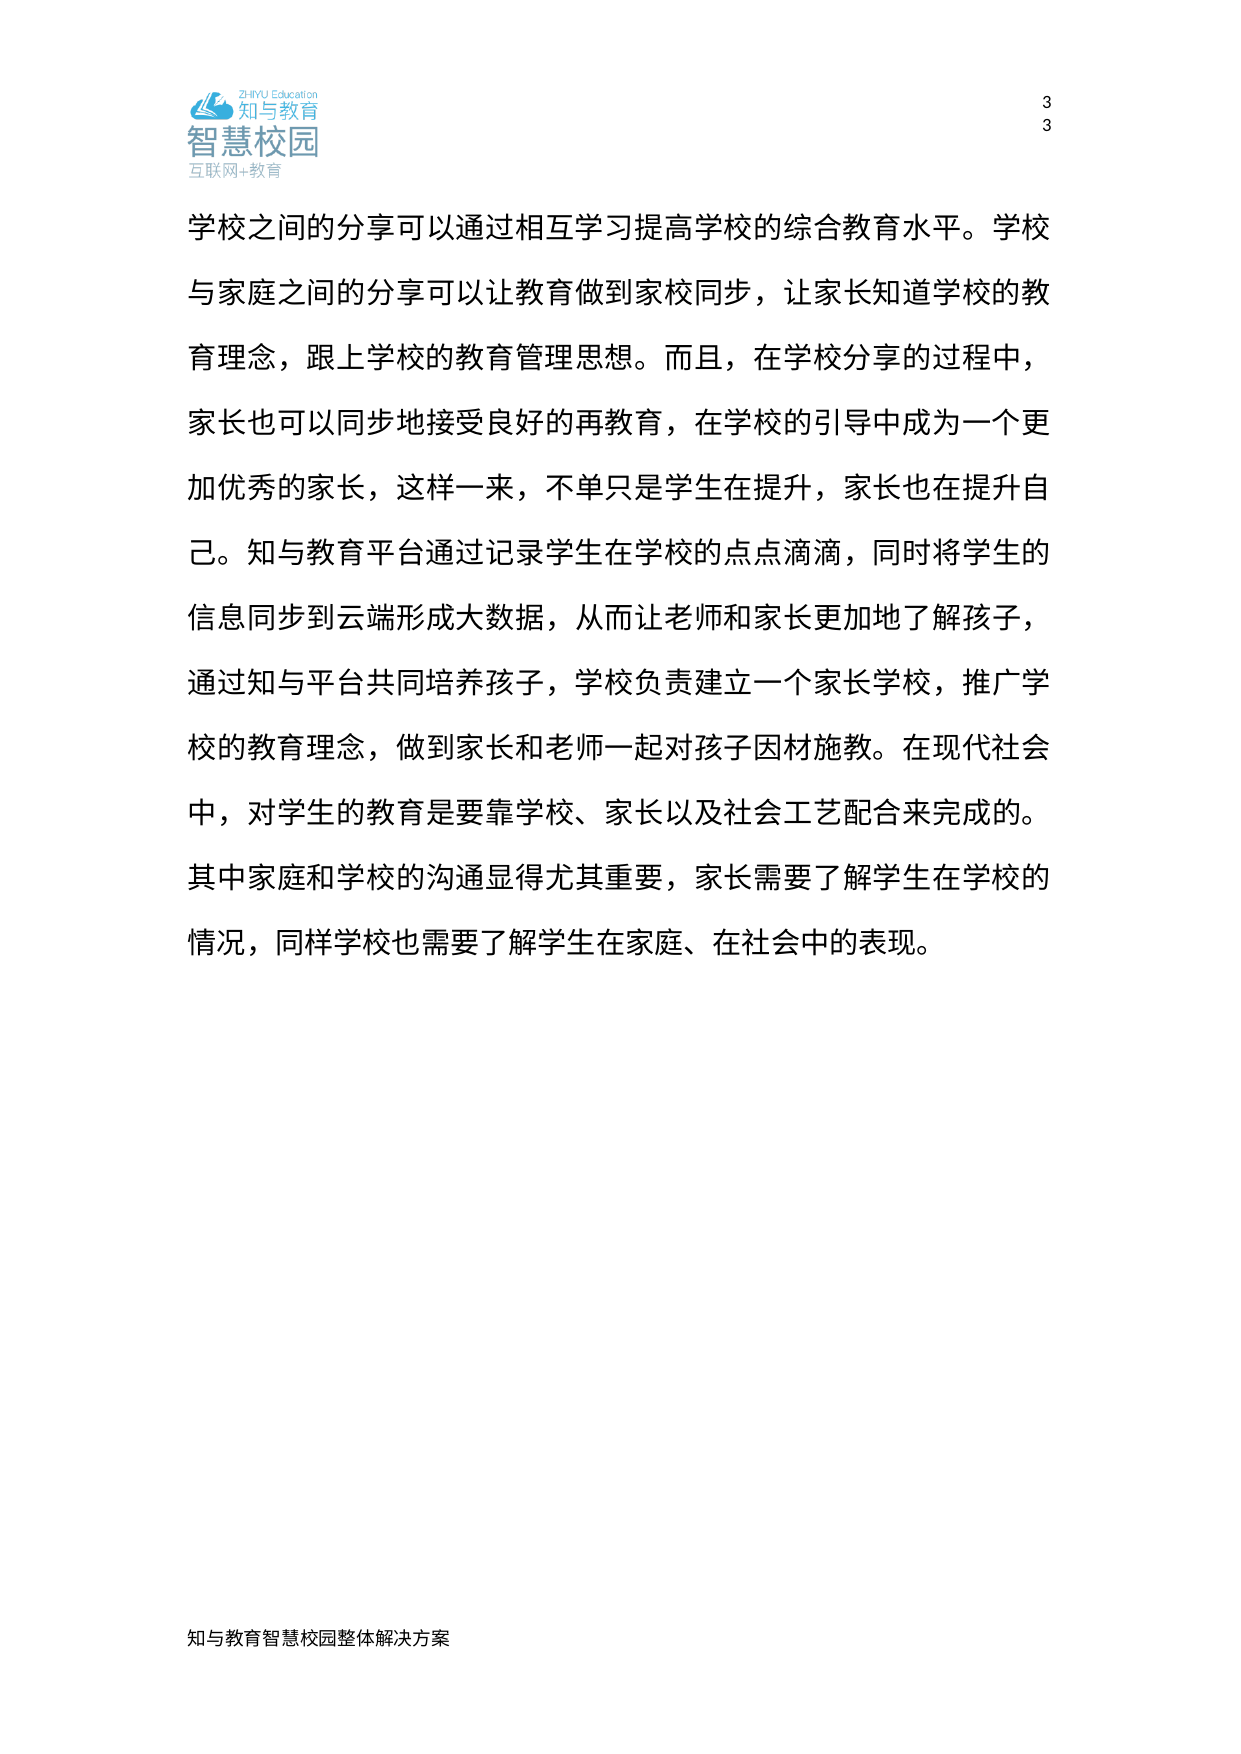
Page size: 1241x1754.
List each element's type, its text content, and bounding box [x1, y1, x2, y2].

picture [187, 90, 318, 178]
